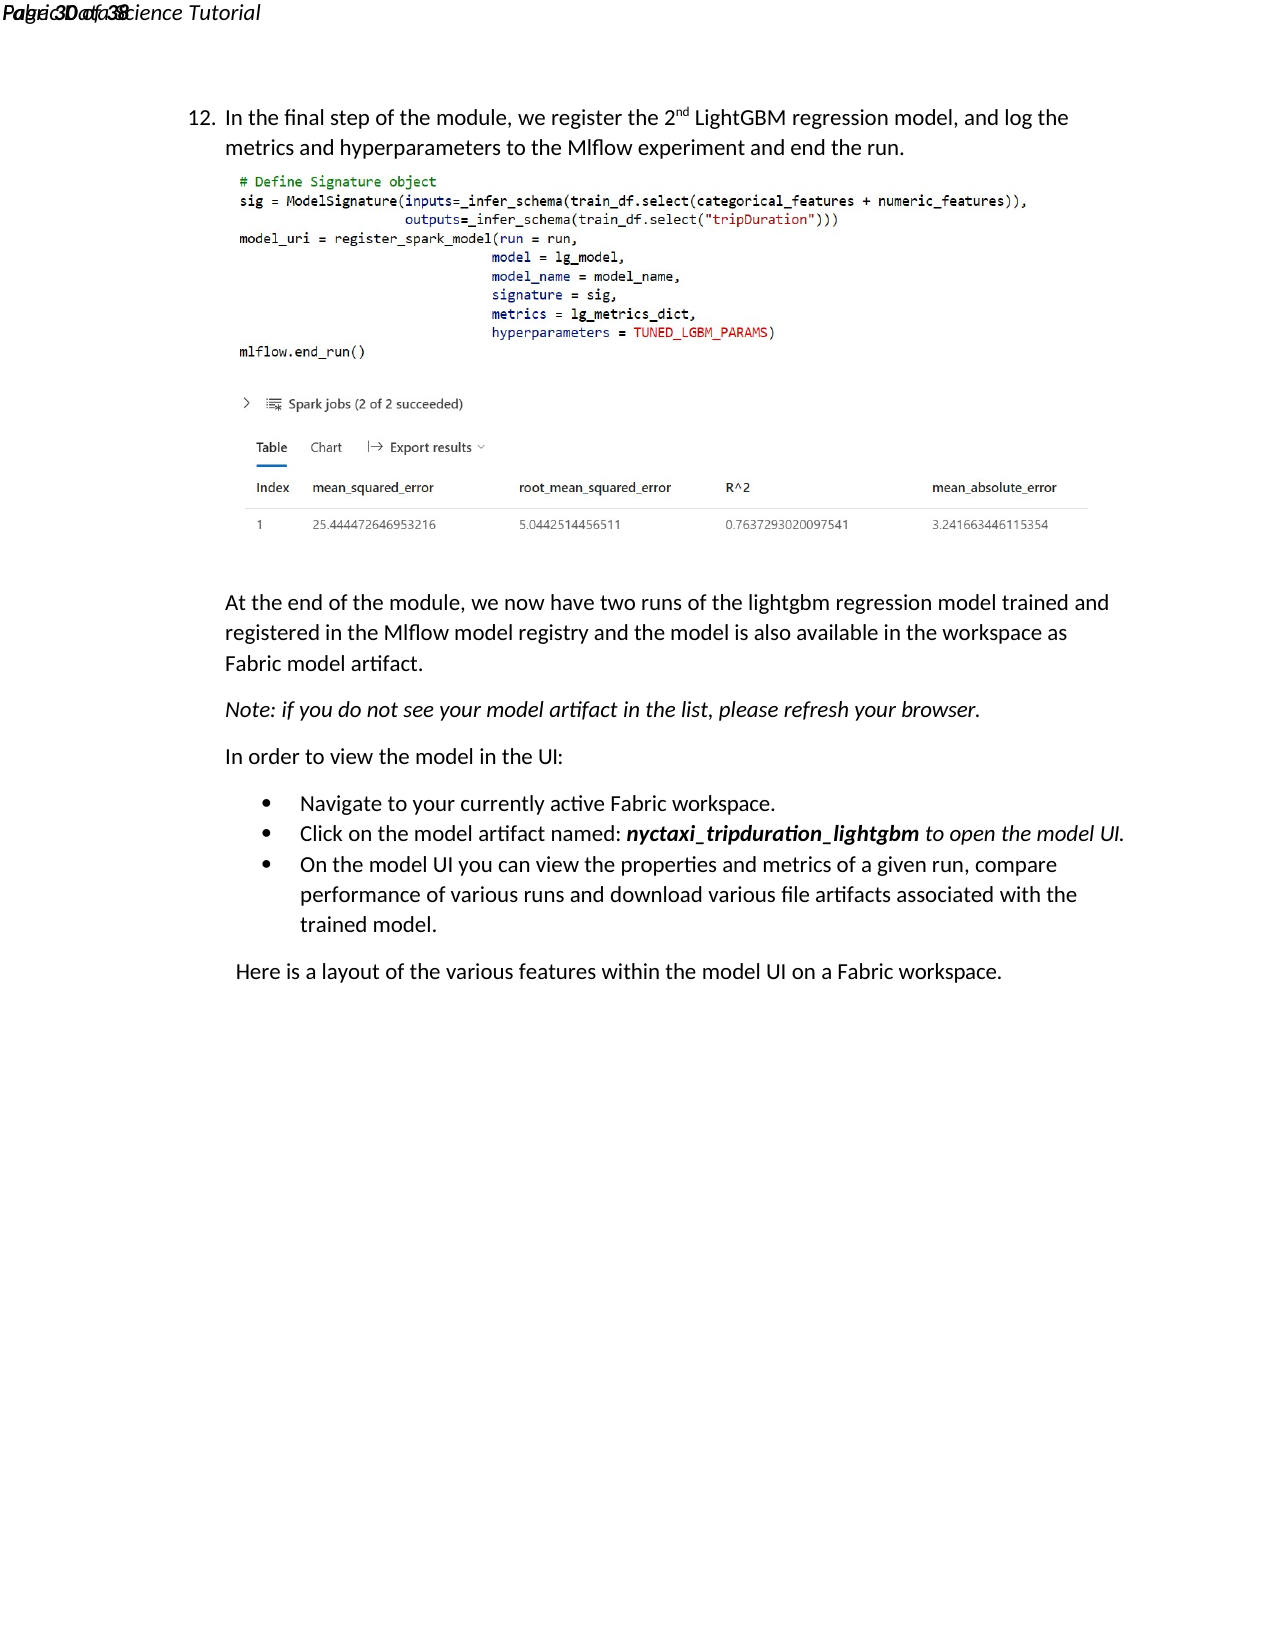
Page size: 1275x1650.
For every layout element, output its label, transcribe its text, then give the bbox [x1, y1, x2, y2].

text In order to view the model in the UI: [225, 742, 1210, 770]
picture [243, 397, 1088, 529]
list In the final step of the module, we register the 2nd LightGBM regression model, and log the metrics and hyperparameters to the Mlflow experiment and end the run. [187, 103, 1070, 161]
text Note: if you do not see your model artifact in the list, please refresh your browser. [225, 696, 1210, 723]
list Navigate to your currently active Fabric workspace. [262, 789, 1210, 817]
text At the end of the module, we now have two runs of the lightgbm regression model trained and registered in the Mlflow model registry and the model is also available in the workspace as Fabric model artifact. [225, 588, 1121, 677]
text Here is a layout of the various features within the model UI on a Fabric workspace. [236, 957, 1210, 985]
list Click on the model artifact named: nyctaxi_tripduration_lightgbm to open the model UI. [262, 819, 1210, 848]
picture [239, 175, 1026, 359]
list On the model UI you can view the properties and metrics of a given run, compare performance of various runs and download various file artifacts associated with the trained model. [262, 850, 1077, 938]
